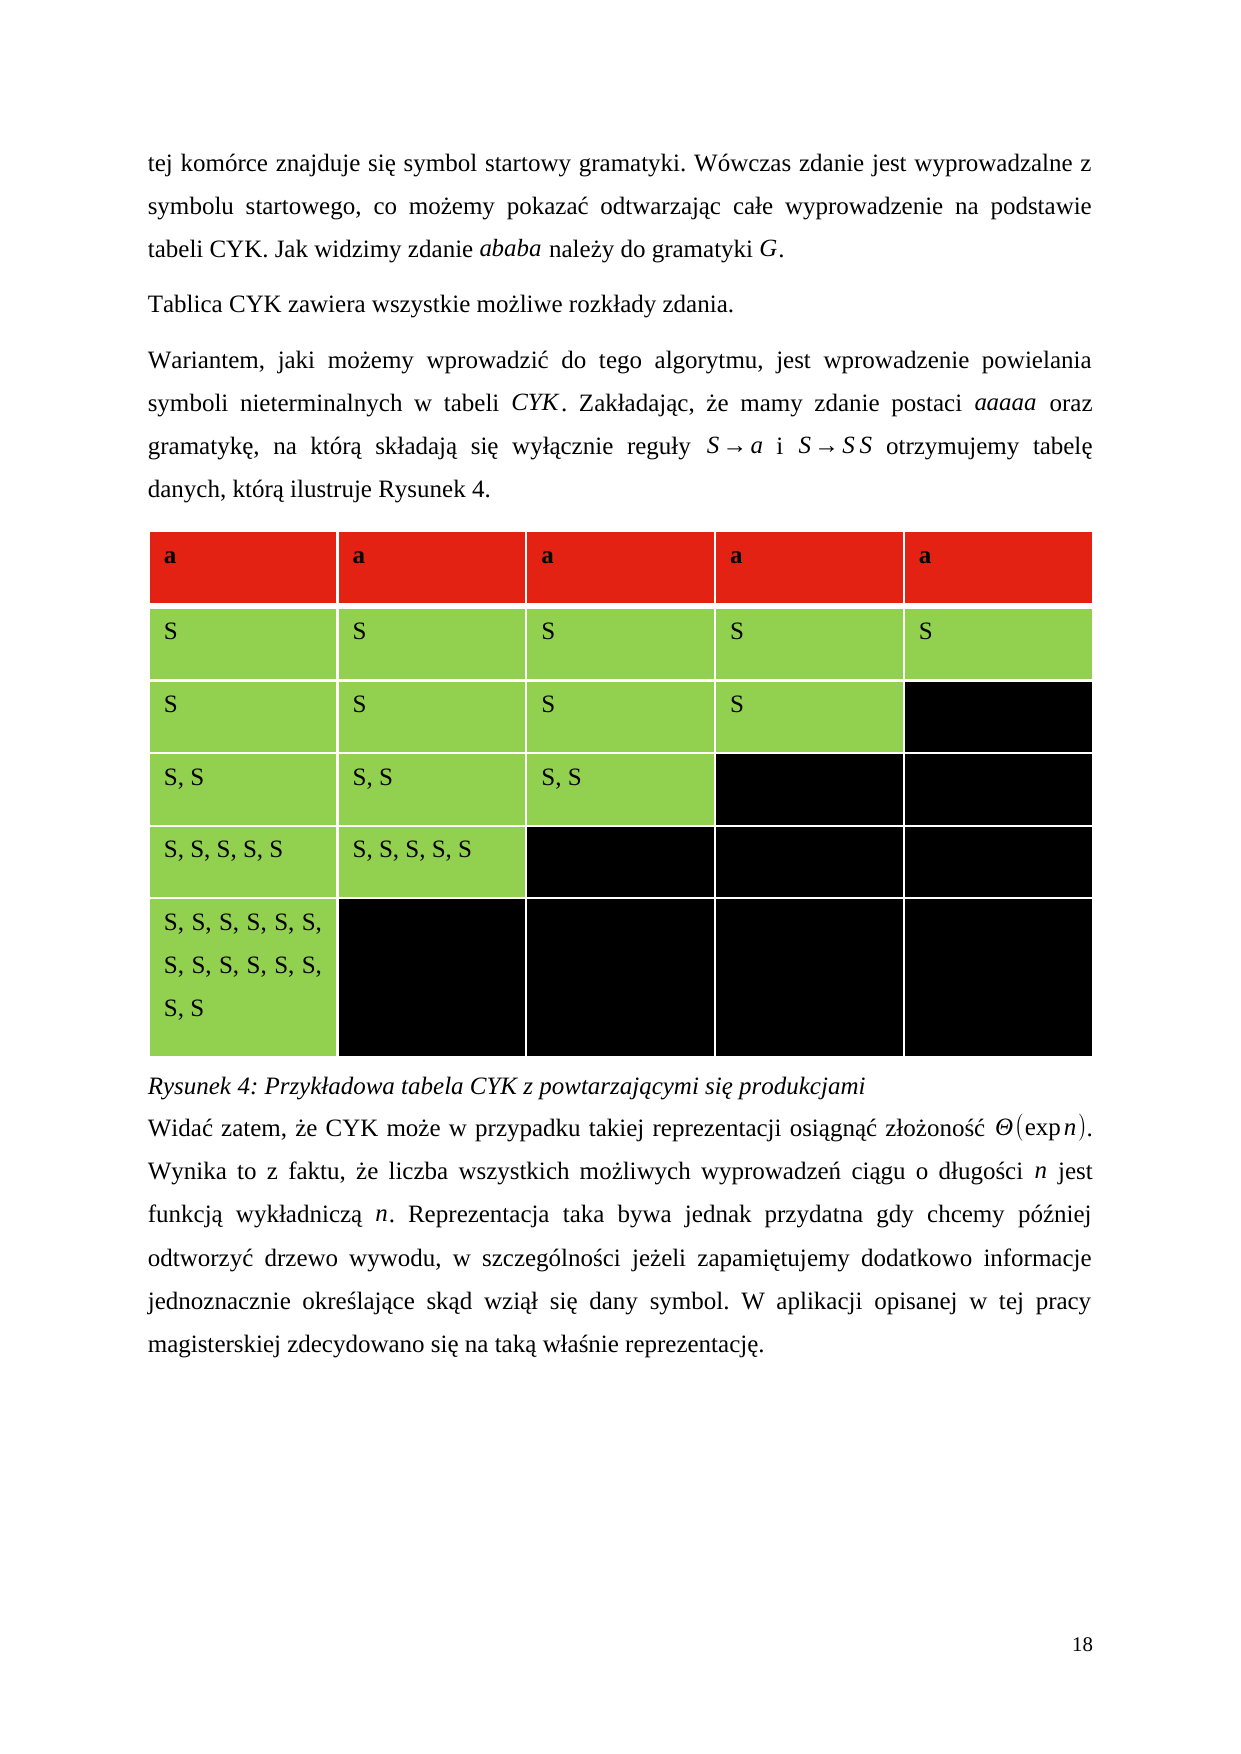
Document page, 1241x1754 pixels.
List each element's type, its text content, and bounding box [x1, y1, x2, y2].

table_cell [716, 754, 903, 825]
table_cell S [150, 682, 336, 752]
table_header a [527, 532, 714, 603]
table_cell S, S, S, S, S, S, S, S, S, S, S, S, S, S [150, 899, 336, 1056]
table_cell S [716, 682, 903, 752]
table_header a [339, 532, 525, 603]
table_cell [905, 827, 1092, 897]
table_cell S [339, 609, 525, 679]
table_cell S [716, 609, 903, 679]
table_cell S [339, 682, 525, 752]
table_cell [905, 754, 1092, 825]
table_cell [527, 899, 714, 1056]
table_header a [716, 532, 903, 603]
table_cell S [527, 682, 714, 752]
table_cell S, S, S, S, S [339, 827, 525, 897]
table_cell S [150, 609, 336, 679]
table_cell S, S, S, S, S [150, 827, 336, 897]
table_cell [716, 899, 903, 1056]
table_cell [339, 899, 525, 1056]
table_cell S [905, 609, 1092, 679]
table_cell S [527, 609, 714, 679]
table_header a [905, 532, 1092, 603]
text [148, 148, 1093, 263]
table_cell [527, 827, 714, 897]
table_cell [905, 899, 1092, 1056]
text Rysunek 4: Przykładowa tabela CYK z powtarzającymi się produkcjami [148, 1071, 1093, 1099]
table_cell S, S [339, 754, 525, 825]
text Tablica CYK zawiera wszystkie możliwe rozkłady zdania. [148, 289, 1093, 318]
table_cell [716, 827, 903, 897]
table_cell S, S [150, 754, 336, 825]
table_cell [905, 682, 1092, 752]
text Widać zatem, że CYK może w przypadku takiej reprezentacji osiągnąć złożoność . Wynika to z faktu, że liczba wszystkich możliwych wyprowadzeń ciągu o długości jest funkcją wykładniczą . Reprezentacja taka bywa jednak przydatna gdy chcemy później odtworzyć drzewo wywodu, w szczególności jeżeli zapamiętujemy dodatkowo informacje jednoznacznie określające skąd wziął się dany symbol. W aplikacji opisanej w tej pracy magisterskiej zdecydowano się na taką właśnie reprezentację. [148, 1112, 1093, 1358]
table_header a [150, 532, 336, 603]
table_cell S, S [527, 754, 714, 825]
text Wariantem, jaki możemy wprowadzić do tego algorytmu, jest wprowadzenie powielania symboli nieterminalnych w tabeli . Zakładając, że mamy zdanie postaci oraz gramatykę, na którą składają się wyłącznie reguły i otrzymujemy tabelę danych, którą ilustruje Rysunek 4. [148, 345, 1093, 503]
